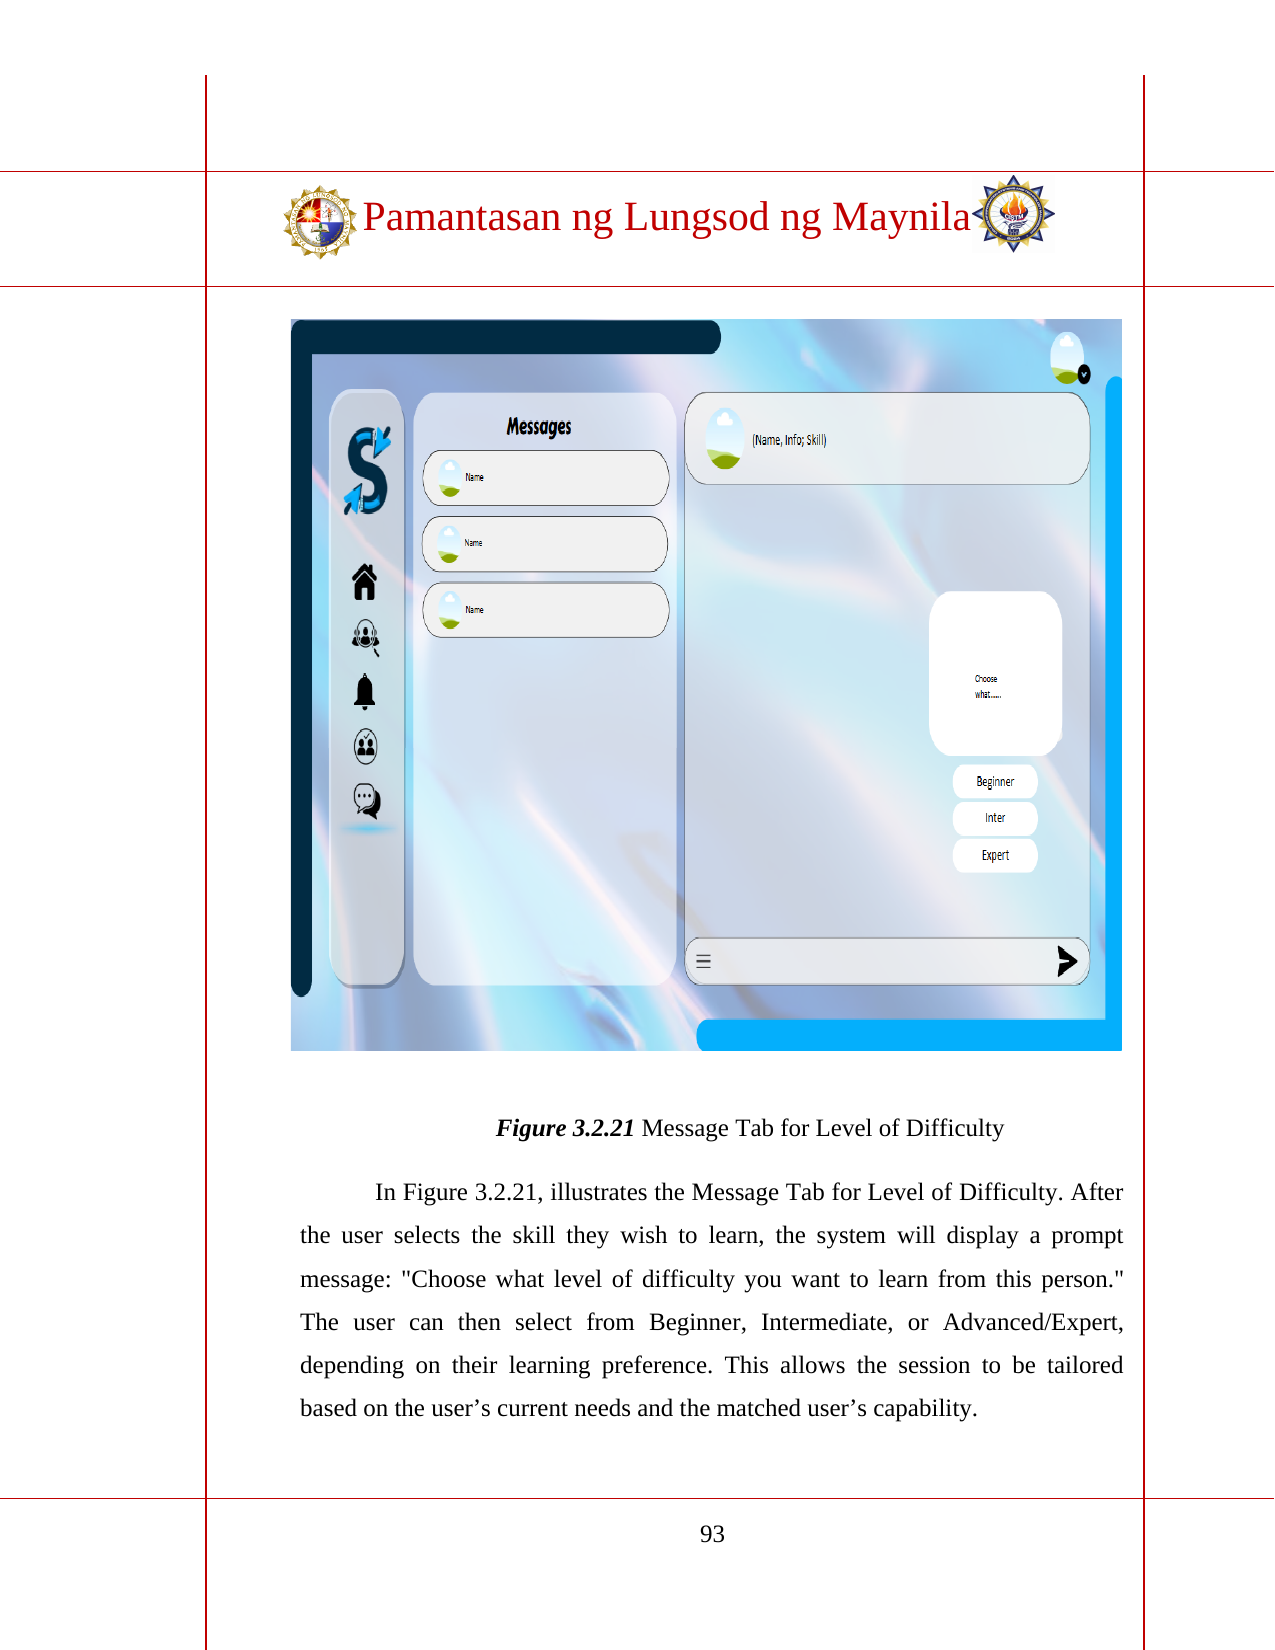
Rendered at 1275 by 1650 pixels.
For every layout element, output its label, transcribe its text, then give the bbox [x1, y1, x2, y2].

picture [281, 183, 359, 262]
picture [971, 175, 1055, 253]
picture [290, 319, 1123, 1050]
text In Figure 3.2.21, illustrates the Message Tab for Level of Difficulty. After the user selects the skill they wish to learn, the system will display a prompt message: "Choose what level of difficulty you want to learn from this person." The user can then select from Beginner, Intermediate, or Advanced/Expert, depending on their learning preference. This allows the session to be tailored based on the user’s current needs and the matched user’s capability. [300, 1177, 1125, 1422]
